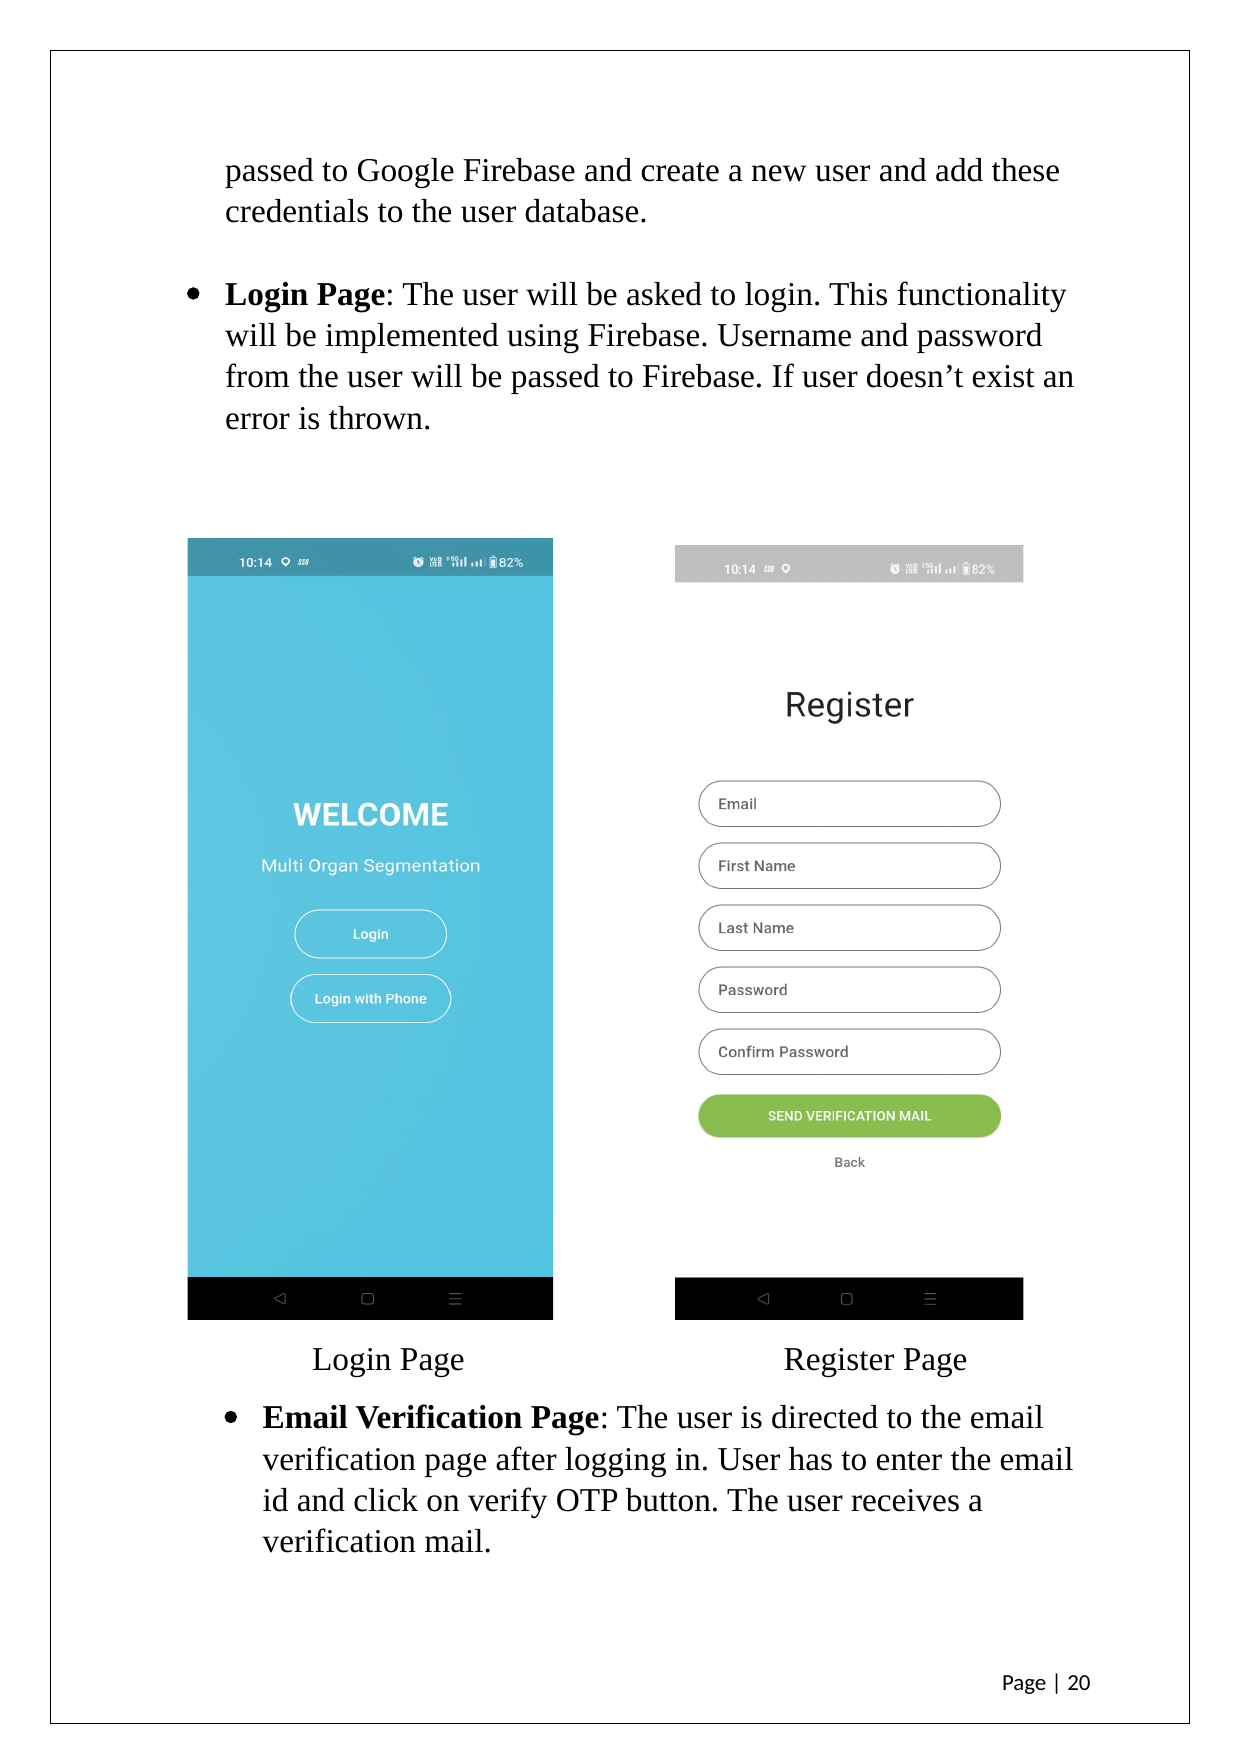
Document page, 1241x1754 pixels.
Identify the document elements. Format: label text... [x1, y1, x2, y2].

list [225, 1480, 1090, 1560]
text Login Page Register Page [187, 1422, 1090, 1461]
picture [675, 628, 1024, 1403]
list Login Page: The user will be asked to login. This functionality will be implemented using Firebase. Username and password from the user will be passed to Firebase. If user doesn’t exist an error is thrown. [187, 357, 1090, 519]
picture [187, 621, 554, 1403]
list Sign Up Page: If the user is new, he/she can register with Username and Password on this page. These details will be passed to Google Firebase and create a new user and add these credentials to the user database. [187, 150, 1090, 312]
